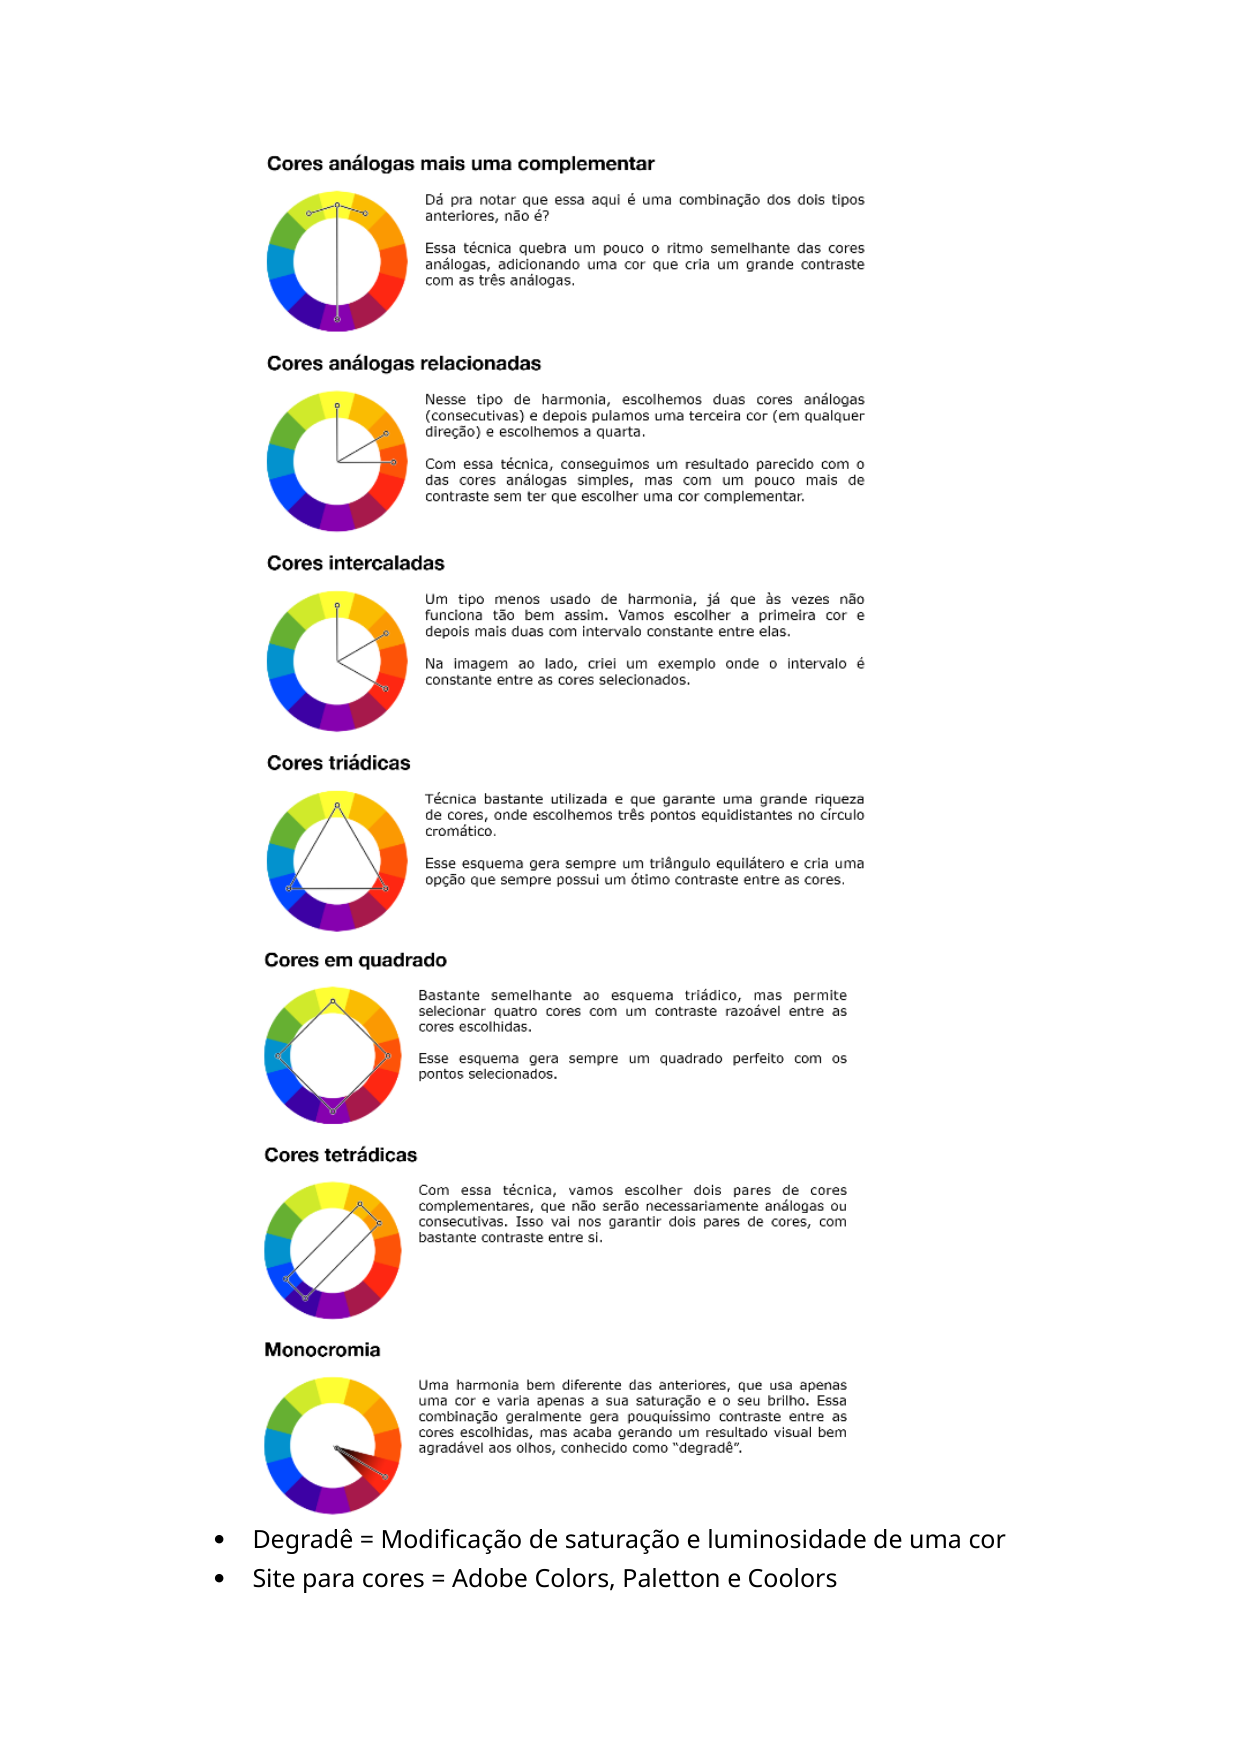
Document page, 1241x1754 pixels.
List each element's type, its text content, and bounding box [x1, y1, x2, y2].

list Degradê = Modificação de saturação e luminosidade de uma cor [215, 1521, 1063, 1555]
picture [252, 945, 865, 1517]
picture [252, 147, 882, 941]
list Site para cores = Adobe Colors, Paletton e Coolors [215, 1560, 1063, 1594]
